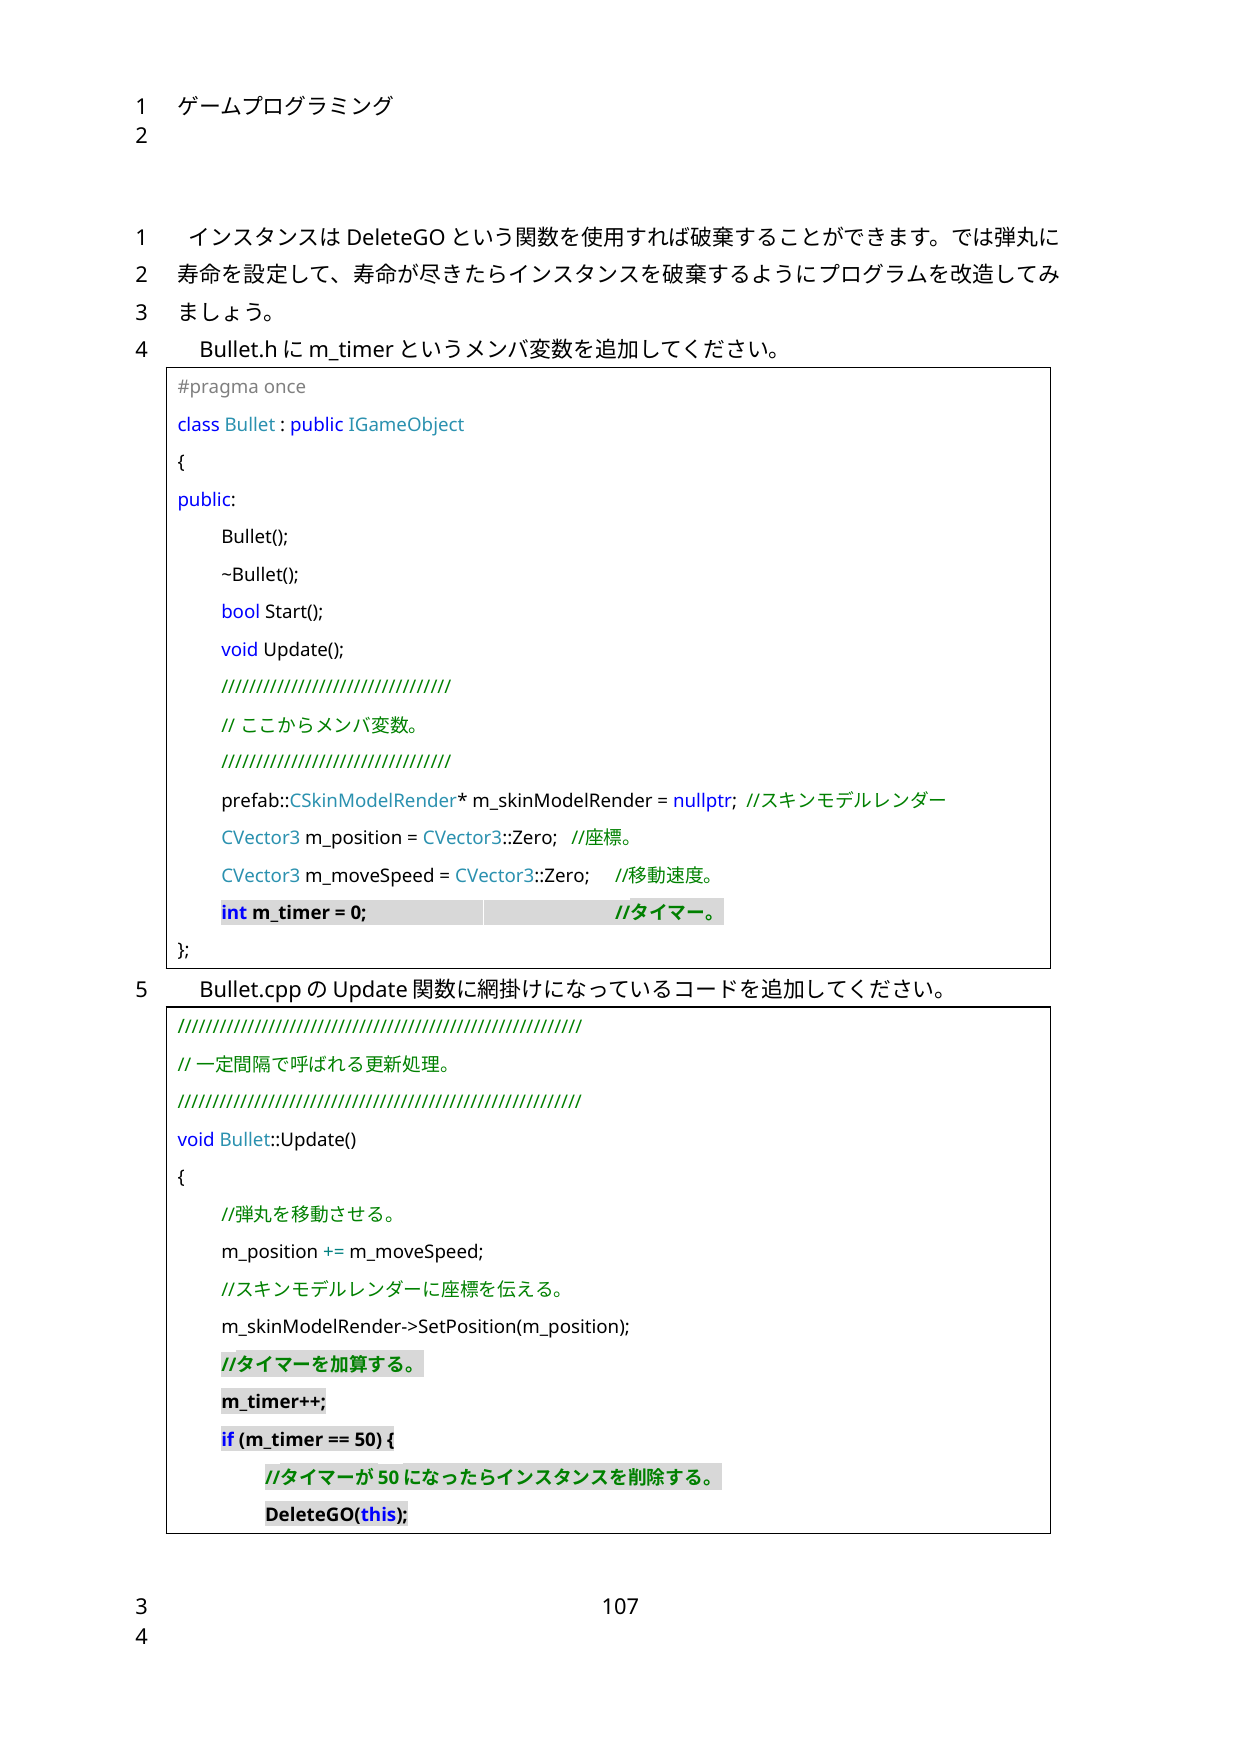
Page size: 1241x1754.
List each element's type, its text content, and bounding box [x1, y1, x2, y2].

text Bullet.hにm_timerというメンバ変数を追加してください。 [177, 329, 1063, 367]
text インスタンスはDeleteGOという関数を使用すれば破棄することができます。では弾丸に寿命を設定して、寿命が尽きたらインスタンスを破棄するようにプログラムを改造してみましょう。 [177, 217, 1063, 329]
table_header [167, 1008, 1050, 1532]
text Bullet.cppのUpdate関数に網掛けになっているコードを追加してください。 [177, 969, 1063, 1006]
table_header #pragma once class Bullet : public IGameObject { public: Bullet(); ~Bullet(); bool Start(); void Update(); ///////////////////////////////// // ここからメンバ変数。 ///////////////////////////////// prefab::CSkinModelRender* m_skinModelRender = nullptr; //スキンモデルレンダー CVector3 m_position = CVector3::Zero; //座標。 CVector3 m_moveSpeed = CVector3::Zero; //移動速度。 int m_timer = 0; //タイマー。 }; [167, 368, 1050, 968]
